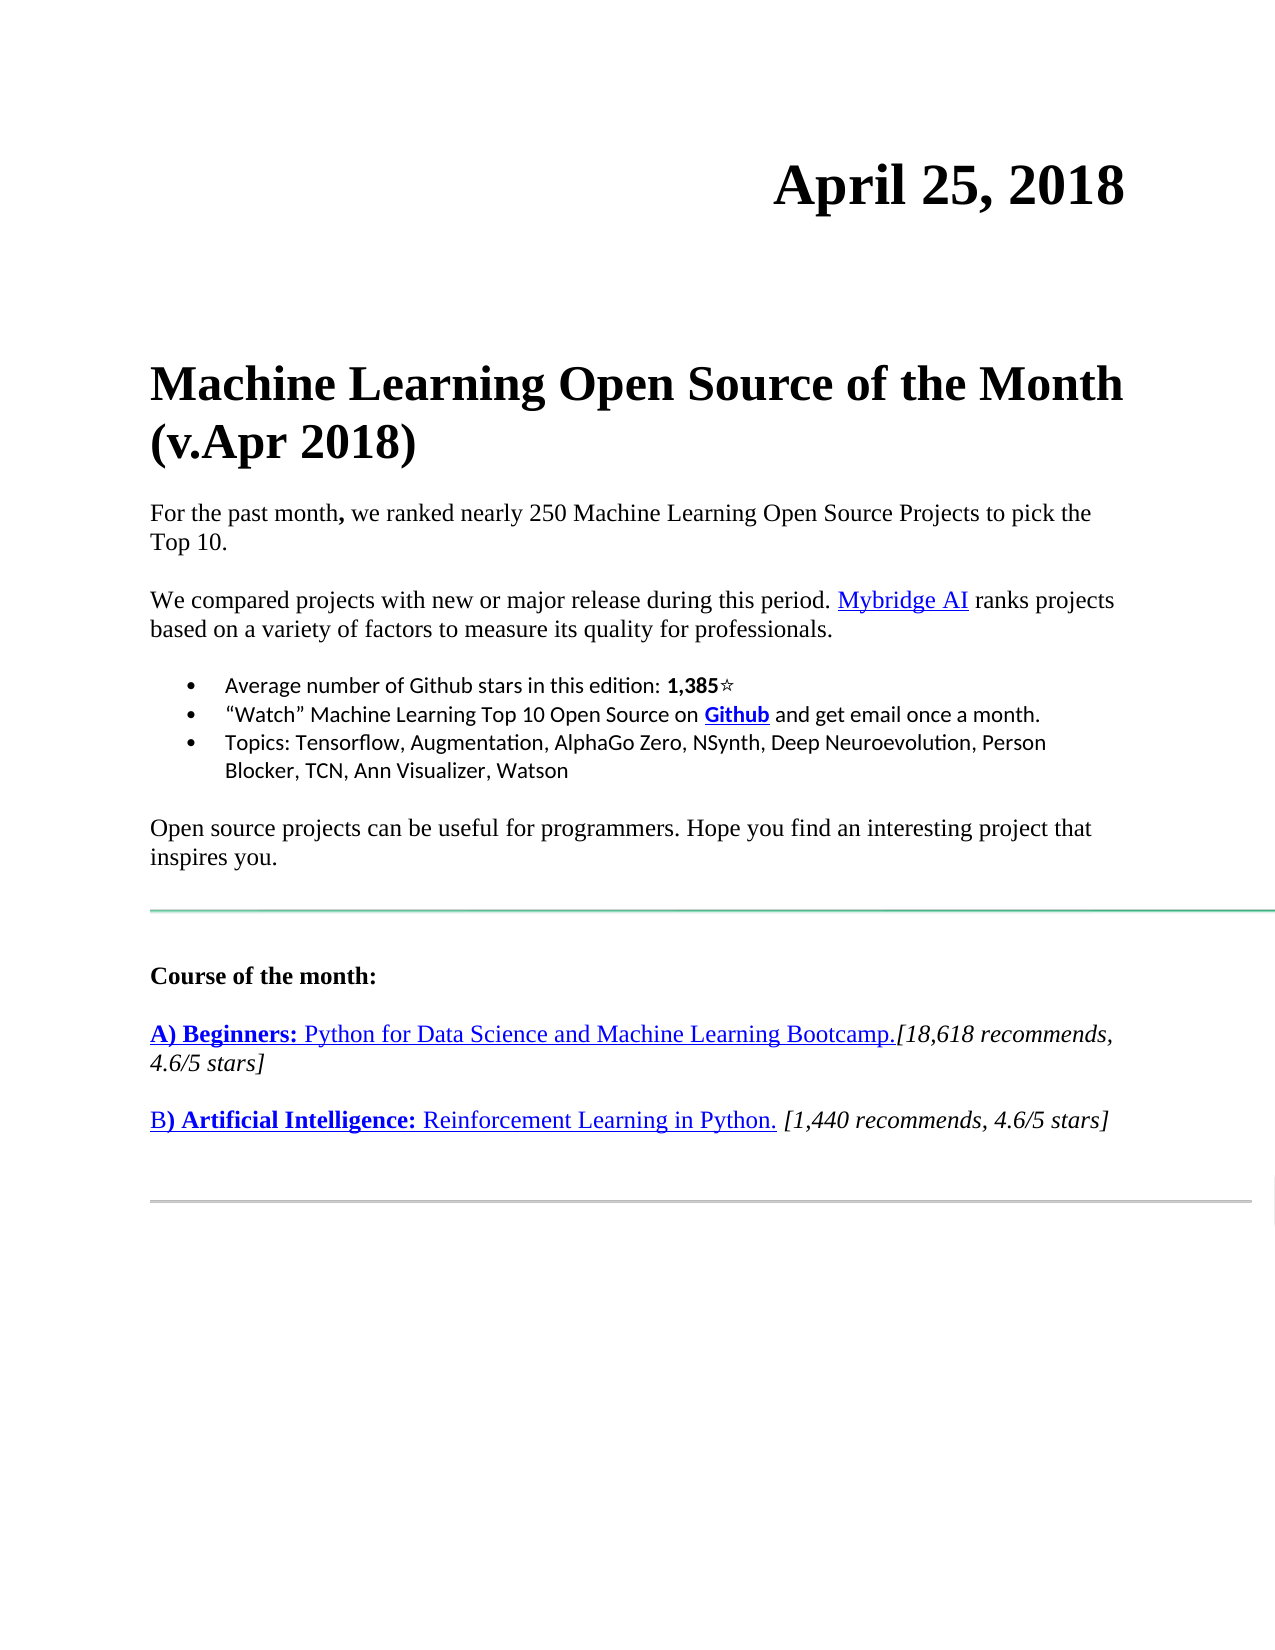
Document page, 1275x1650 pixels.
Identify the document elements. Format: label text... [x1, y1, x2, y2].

text For the past month, we ranked nearly 250 Machine Learning Open Source Projects to pick the Top 10. [150, 498, 1125, 556]
text A) Beginners: Python for Data Science and Machine Learning Bootcamp.[18,618 recommends, 4.6/5 stars] [150, 1019, 1125, 1076]
list “Watch” Machine Learning Top 10 Open Source on Github and get email once a month. [187, 700, 1125, 728]
text April 25, 2018 [150, 150, 1125, 217]
text Course of the month: [150, 961, 1125, 990]
list Average number of Github stars in this edition: 1,385⭐️ [187, 672, 1125, 700]
list Topics: Tensorflow, Augmentation, AlphaGo Zero, NSynth, Deep Neuroevolution, Person Blocker, TCN, Ann Visualizer, Watson [187, 728, 1125, 784]
text Open source projects can be useful for programmers. Hope you find an interesting project that inspires you. [150, 813, 1125, 870]
text B) Artificial Intelligence: Reinforcement Learning in Python. [1,440 recommends, 4.6/5 stars] [150, 1106, 1125, 1134]
picture [150, 1163, 1275, 1242]
subtitle Machine Learning Open Source of the Month (v.Apr 2018) [150, 354, 1125, 469]
picture [150, 899, 1275, 923]
text We compared projects with new or major release during this period. Mybridge AI ranks projects based on a variety of factors to measure its quality for professionals. [150, 585, 1125, 642]
